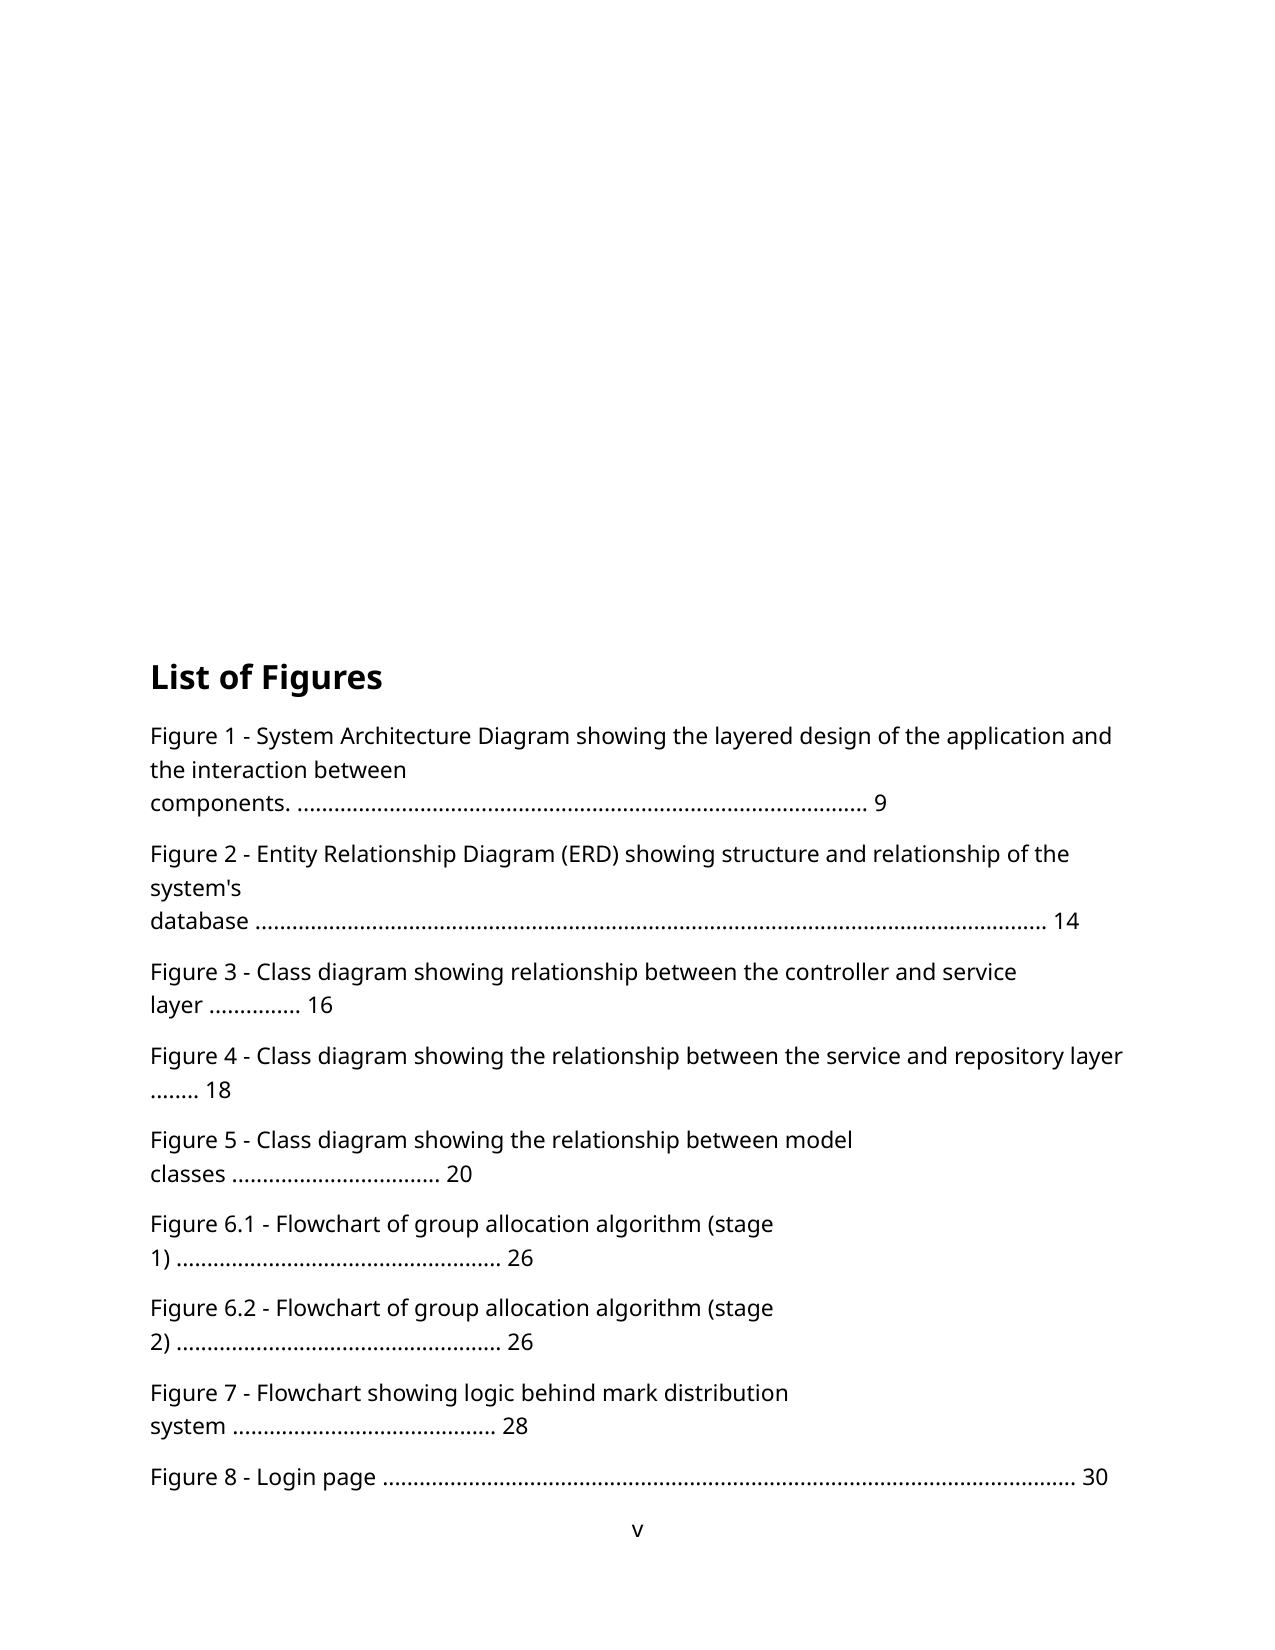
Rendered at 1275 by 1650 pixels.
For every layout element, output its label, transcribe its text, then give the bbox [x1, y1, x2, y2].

text Figure 8 - Login page ................................................................................................................. 30 [150, 1461, 1125, 1492]
text Figure 1 - System Architecture Diagram showing the layered design of the application and the interaction between components. ............................................................................................. 9 [150, 720, 1125, 818]
text List of Figures [150, 654, 1125, 699]
text Figure 7 - Flowchart showing logic behind mark distribution system ........................................... 28 [150, 1376, 1125, 1441]
text Figure 2 - Entity Relationship Diagram (ERD) showing structure and relationship of the system's database ................................................................................................................................. 14 [150, 838, 1125, 936]
text Figure 6.1 - Flowchart of group allocation algorithm (stage 1) ..................................................... 26 [150, 1208, 1125, 1273]
text Figure 6.2 - Flowchart of group allocation algorithm (stage 2) ..................................................... 26 [150, 1292, 1125, 1357]
text Figure 4 - Class diagram showing the relationship between the service and repository layer ........ 18 [150, 1040, 1125, 1105]
text Figure 3 - Class diagram showing relationship between the controller and service layer ............... 16 [150, 956, 1125, 1021]
text Figure 5 - Class diagram showing the relationship between model classes .................................. 20 [150, 1124, 1125, 1189]
